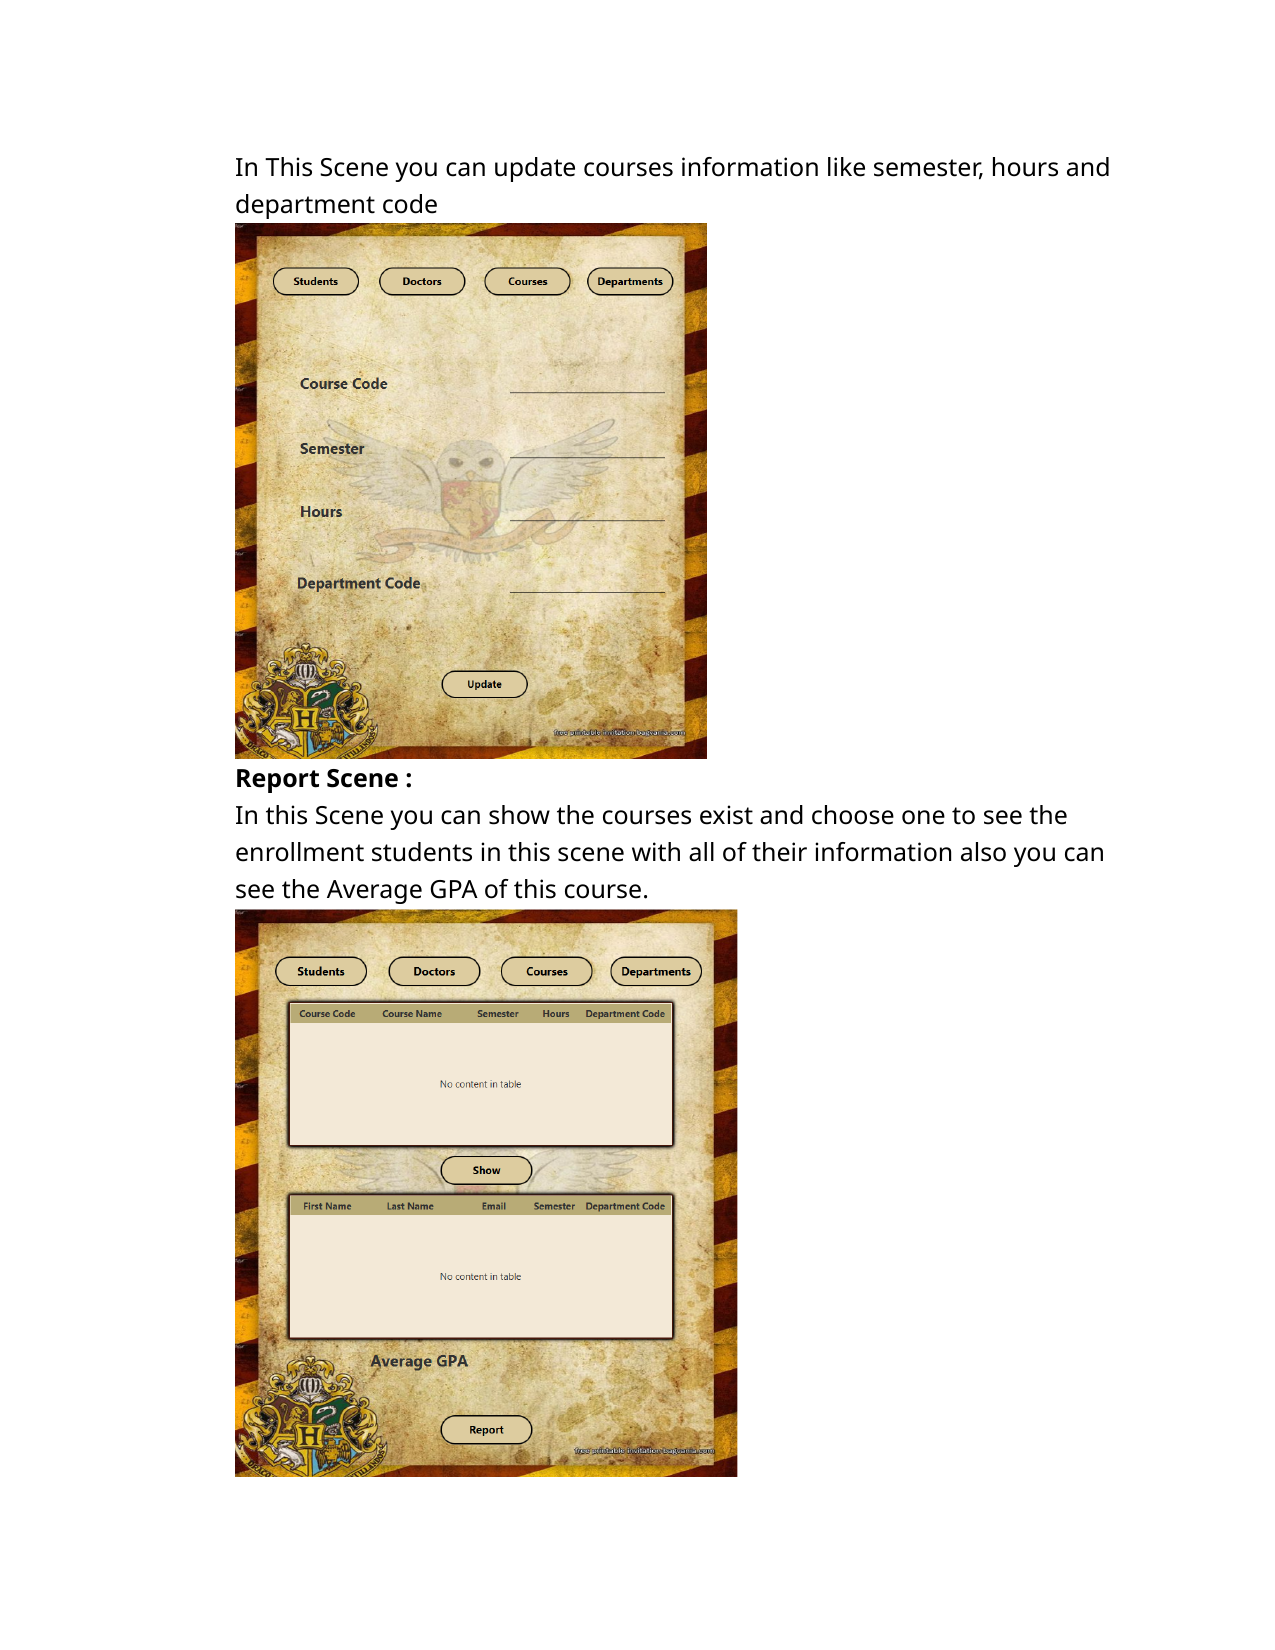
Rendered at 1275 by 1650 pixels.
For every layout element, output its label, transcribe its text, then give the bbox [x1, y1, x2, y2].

list In this Scene you can show the courses exist and choose one to see the enrollment students in this scene with all of their information also you can see the Average GPA of this course. [235, 798, 1125, 905]
picture [235, 223, 707, 759]
list In This Scene you can update courses information like semester, hours and department code [235, 150, 1125, 221]
picture [235, 908, 738, 1477]
list Report Scene : [235, 761, 1125, 795]
